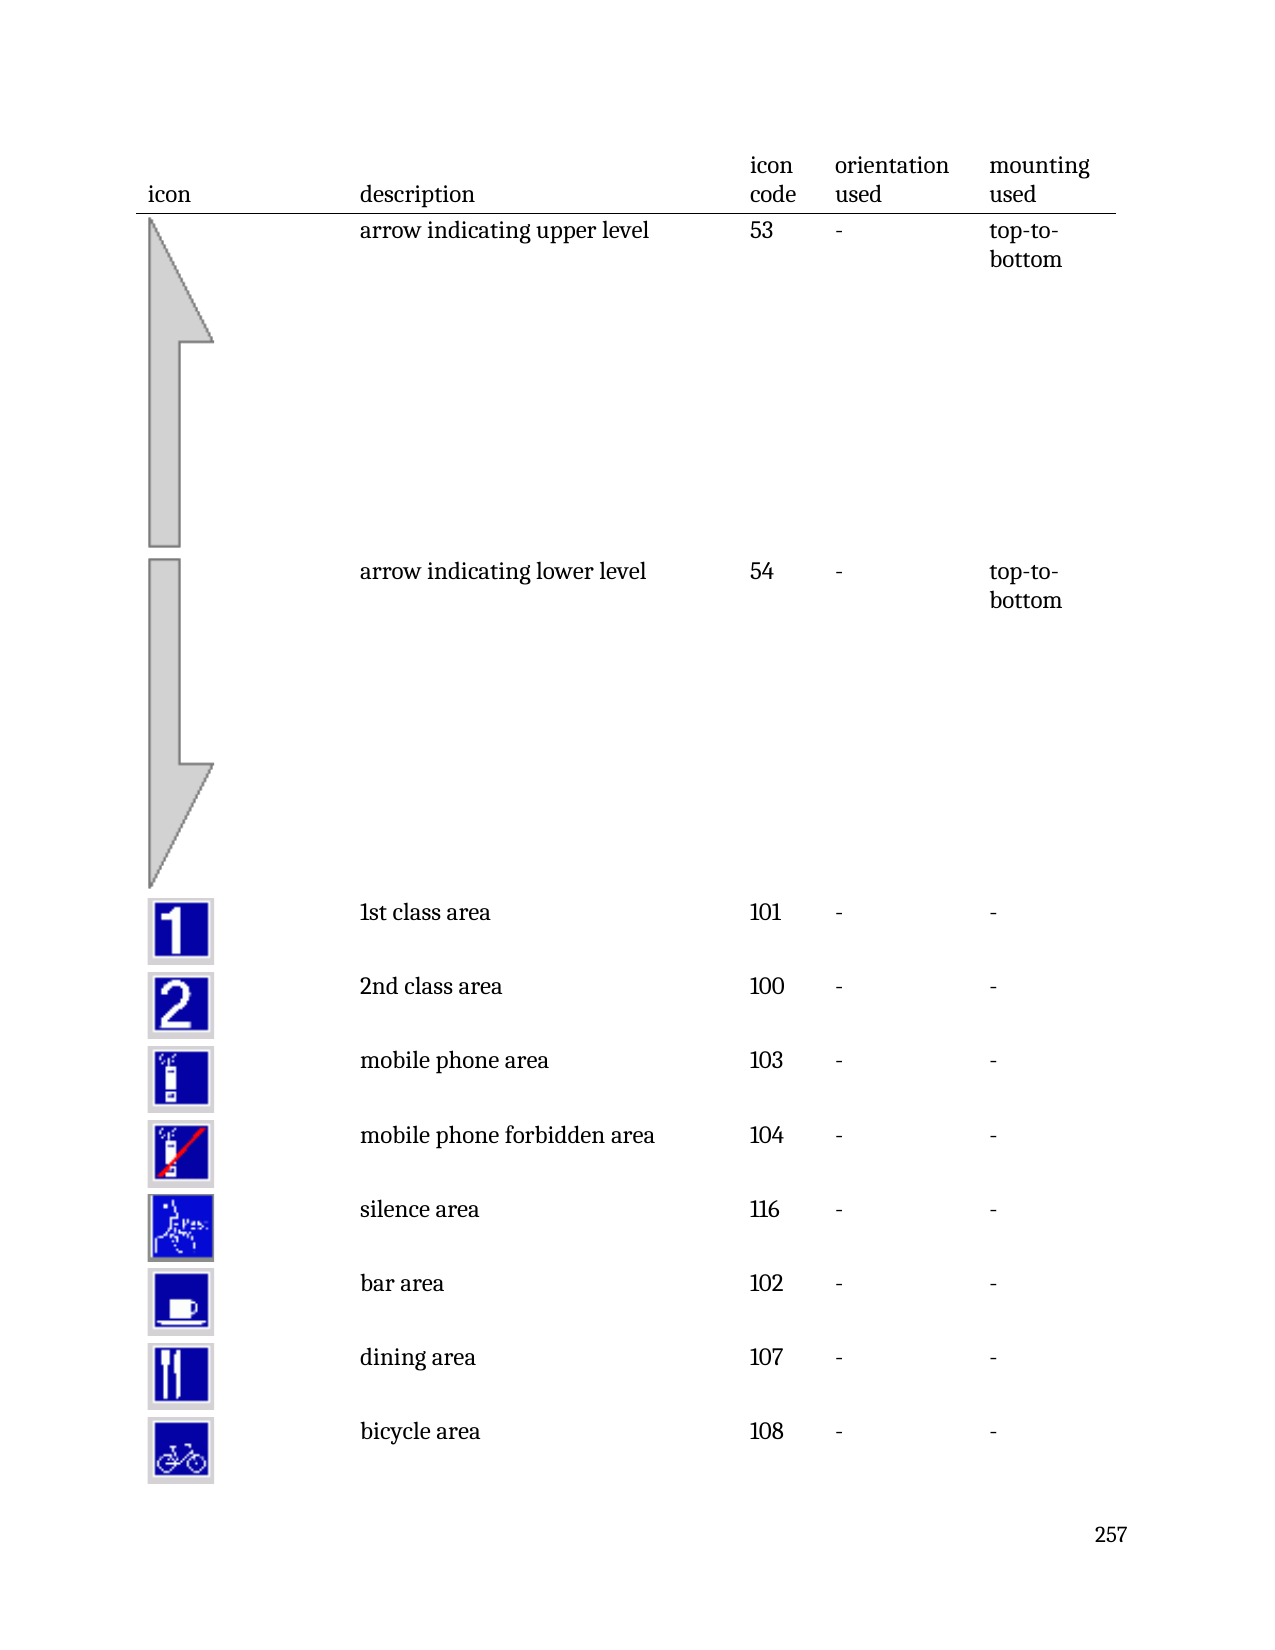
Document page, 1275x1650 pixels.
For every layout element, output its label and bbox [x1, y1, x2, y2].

picture [147, 898, 215, 965]
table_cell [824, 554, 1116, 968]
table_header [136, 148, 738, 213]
picture [147, 1194, 215, 1262]
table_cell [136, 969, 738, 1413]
picture [147, 1046, 215, 1113]
picture [147, 972, 215, 1039]
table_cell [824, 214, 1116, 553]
picture [147, 557, 215, 891]
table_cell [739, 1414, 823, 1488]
picture [147, 1417, 215, 1484]
picture [147, 1268, 215, 1336]
picture [147, 1343, 215, 1410]
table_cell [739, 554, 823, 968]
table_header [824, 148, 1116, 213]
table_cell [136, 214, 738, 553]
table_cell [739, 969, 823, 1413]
picture [147, 216, 215, 550]
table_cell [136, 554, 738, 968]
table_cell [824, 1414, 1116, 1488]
picture [147, 1120, 215, 1188]
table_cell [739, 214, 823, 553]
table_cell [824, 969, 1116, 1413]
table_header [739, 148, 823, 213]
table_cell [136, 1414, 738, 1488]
